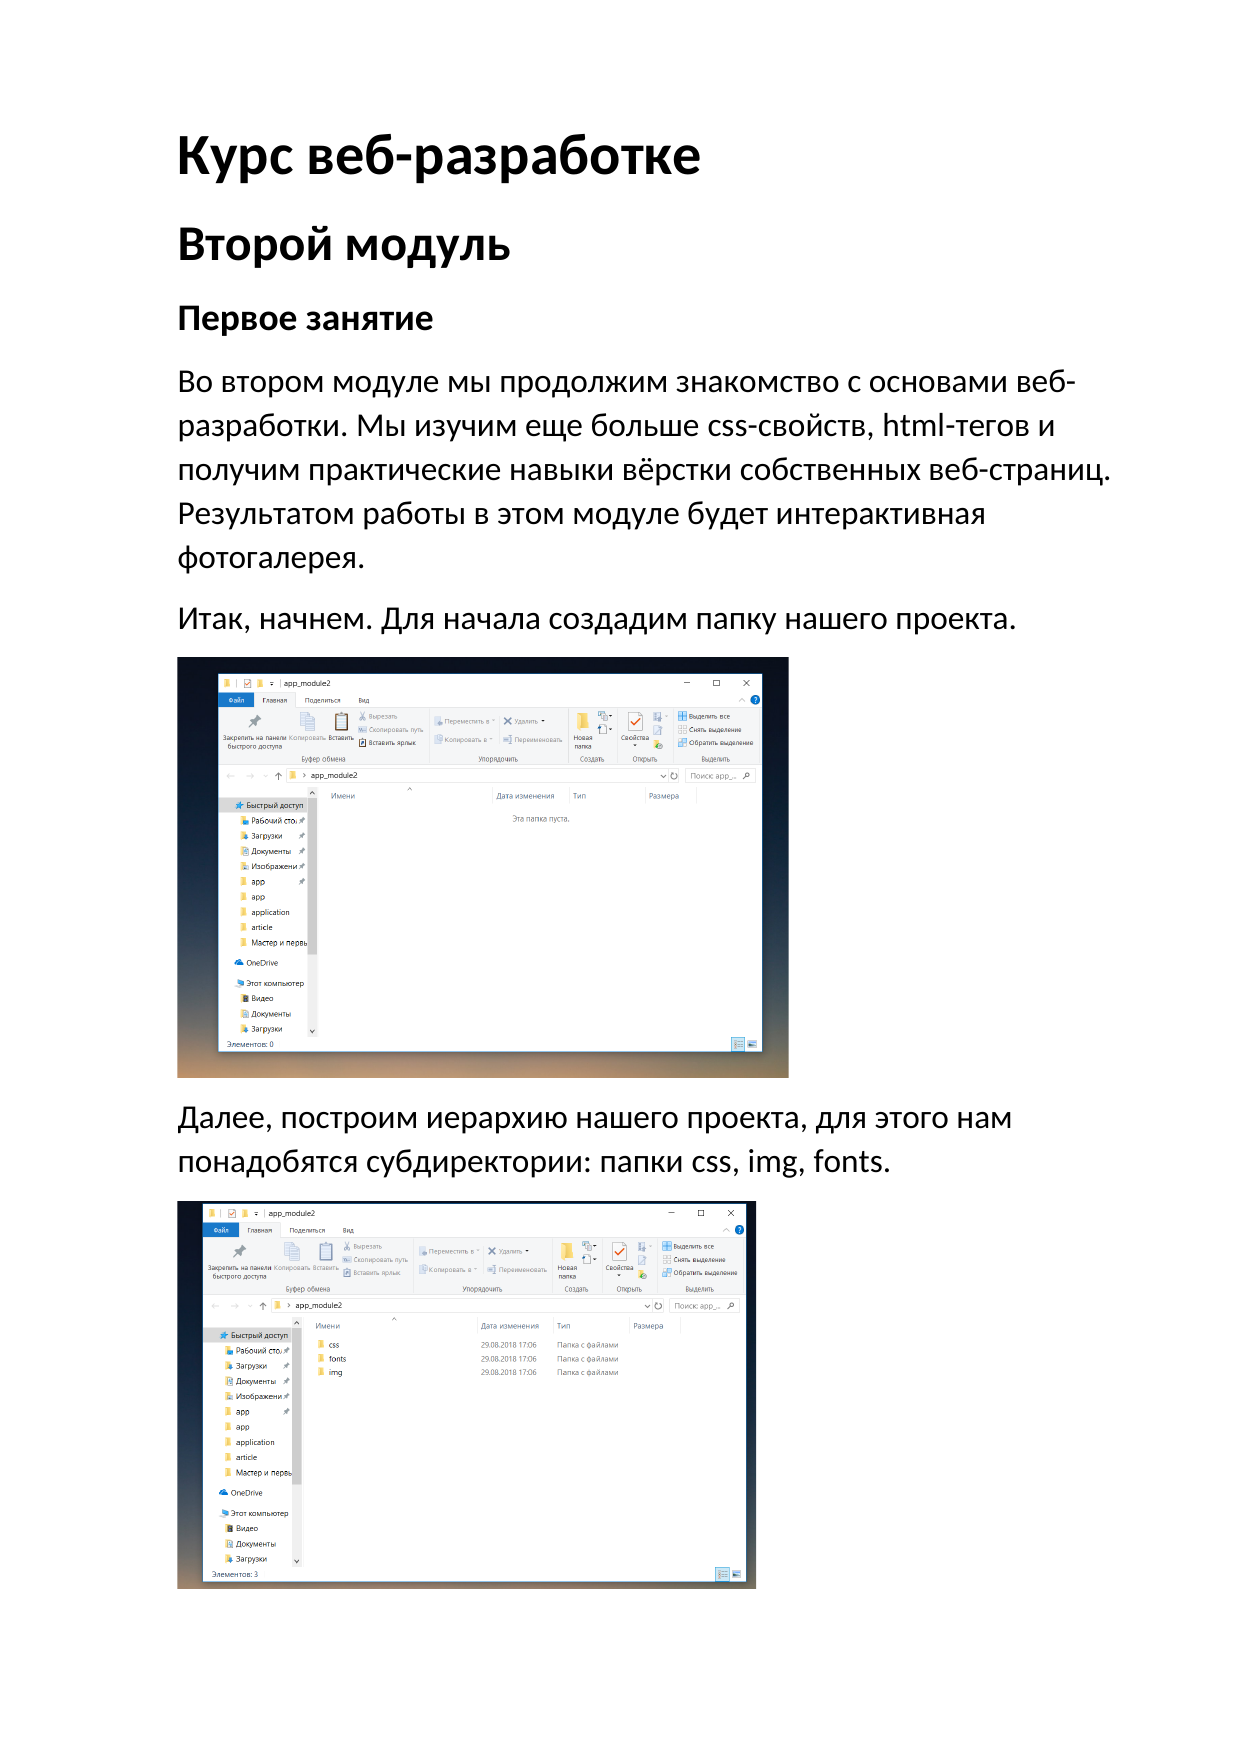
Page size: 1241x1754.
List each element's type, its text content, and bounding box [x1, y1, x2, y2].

picture [177, 657, 789, 1078]
text Далее, построим иерархию нашего проекта, для этого нам понадобятся субдиректории: папки css, img, fonts. [177, 1097, 1152, 1181]
text Курс веб-разработке [177, 118, 1152, 189]
picture [177, 1201, 757, 1589]
text Второй модуль [177, 212, 1152, 273]
text Итак, начнем. Для начала создадим папку нашего проекта. [177, 597, 1152, 637]
text Во втором модуле мы продолжим знакомство с основами веб-разработки. Мы изучим еще больше css-свойств, html-тегов и получим практические навыки вёрстки собственных веб-страниц. Результатом работы в этом модуле будет интерактивная фотогалерея. [177, 360, 1152, 577]
text Первое занятие [177, 294, 1152, 340]
